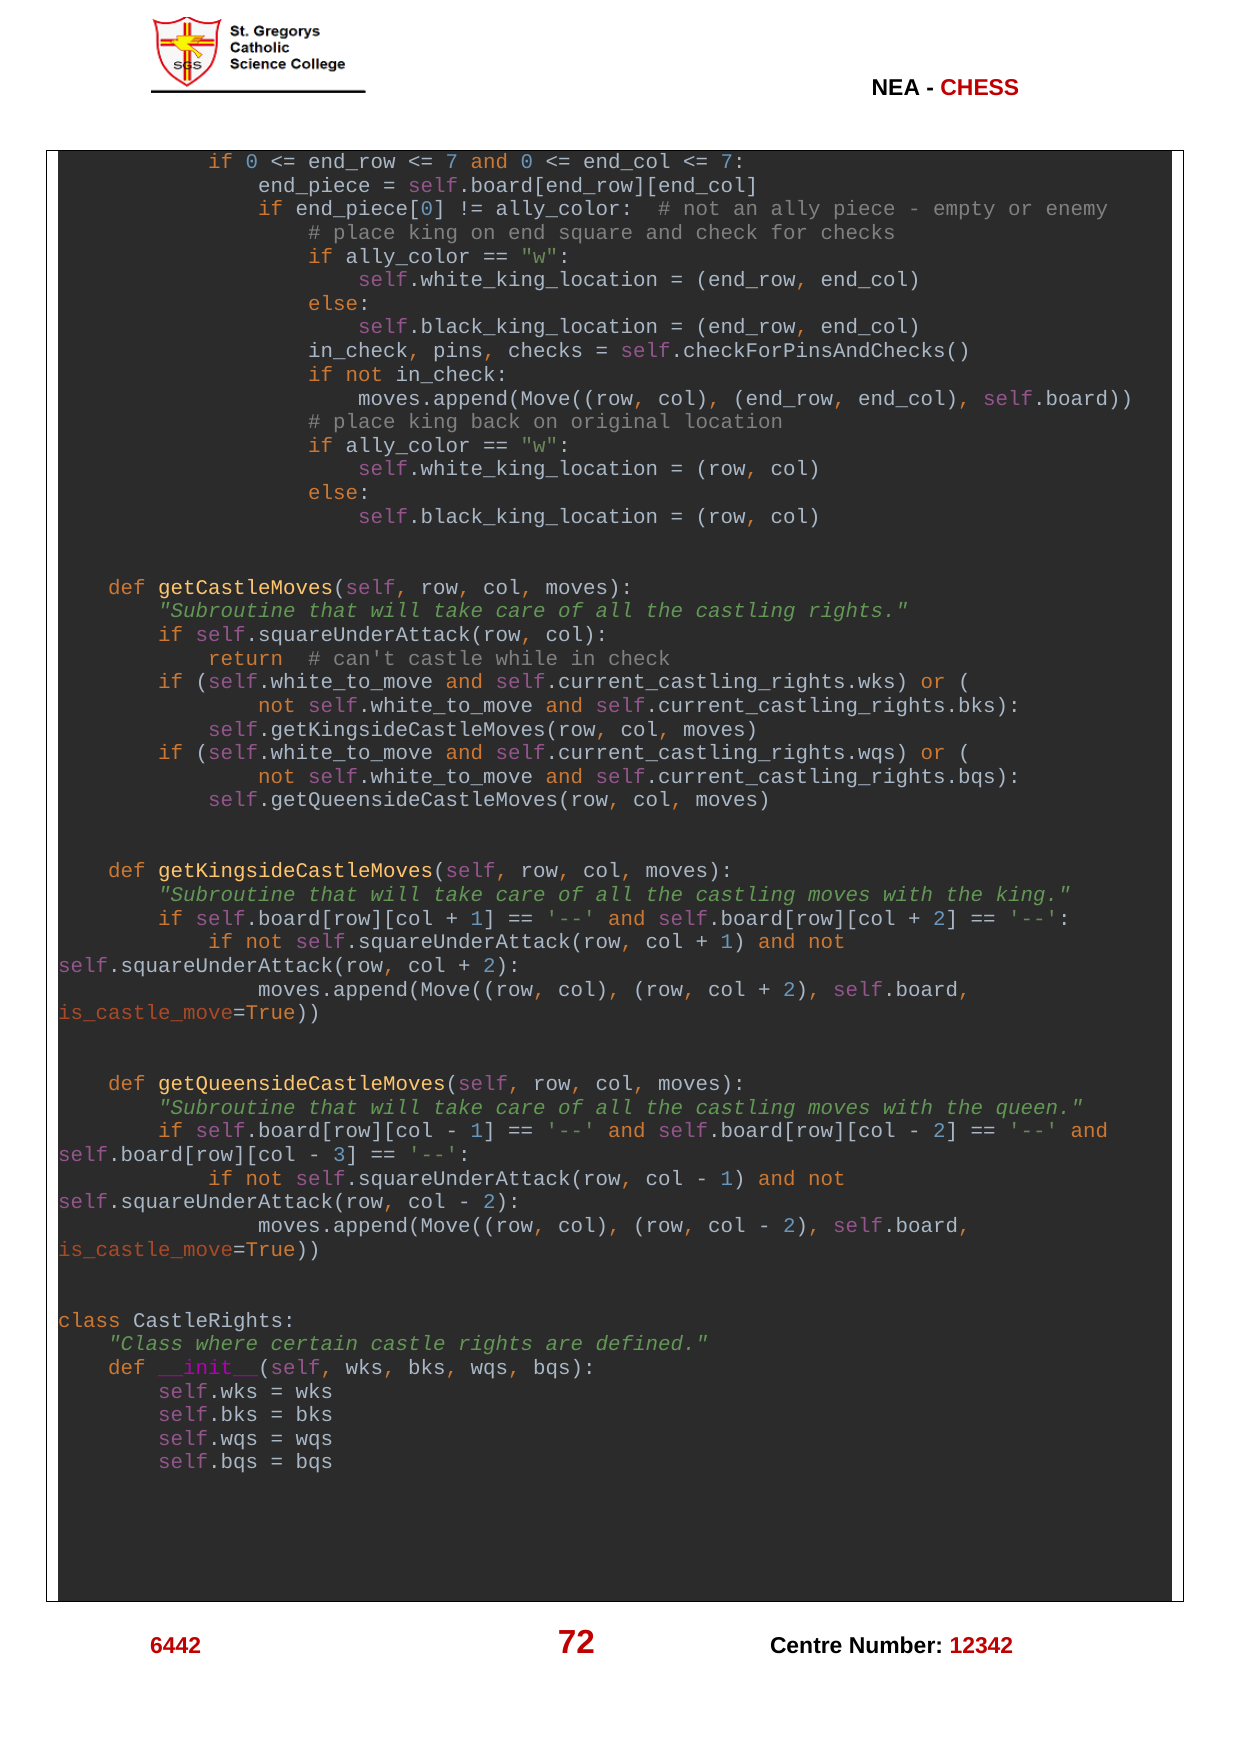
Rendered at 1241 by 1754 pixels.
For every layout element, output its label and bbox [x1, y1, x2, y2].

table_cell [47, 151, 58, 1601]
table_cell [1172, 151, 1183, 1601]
picture [151, 17, 369, 96]
